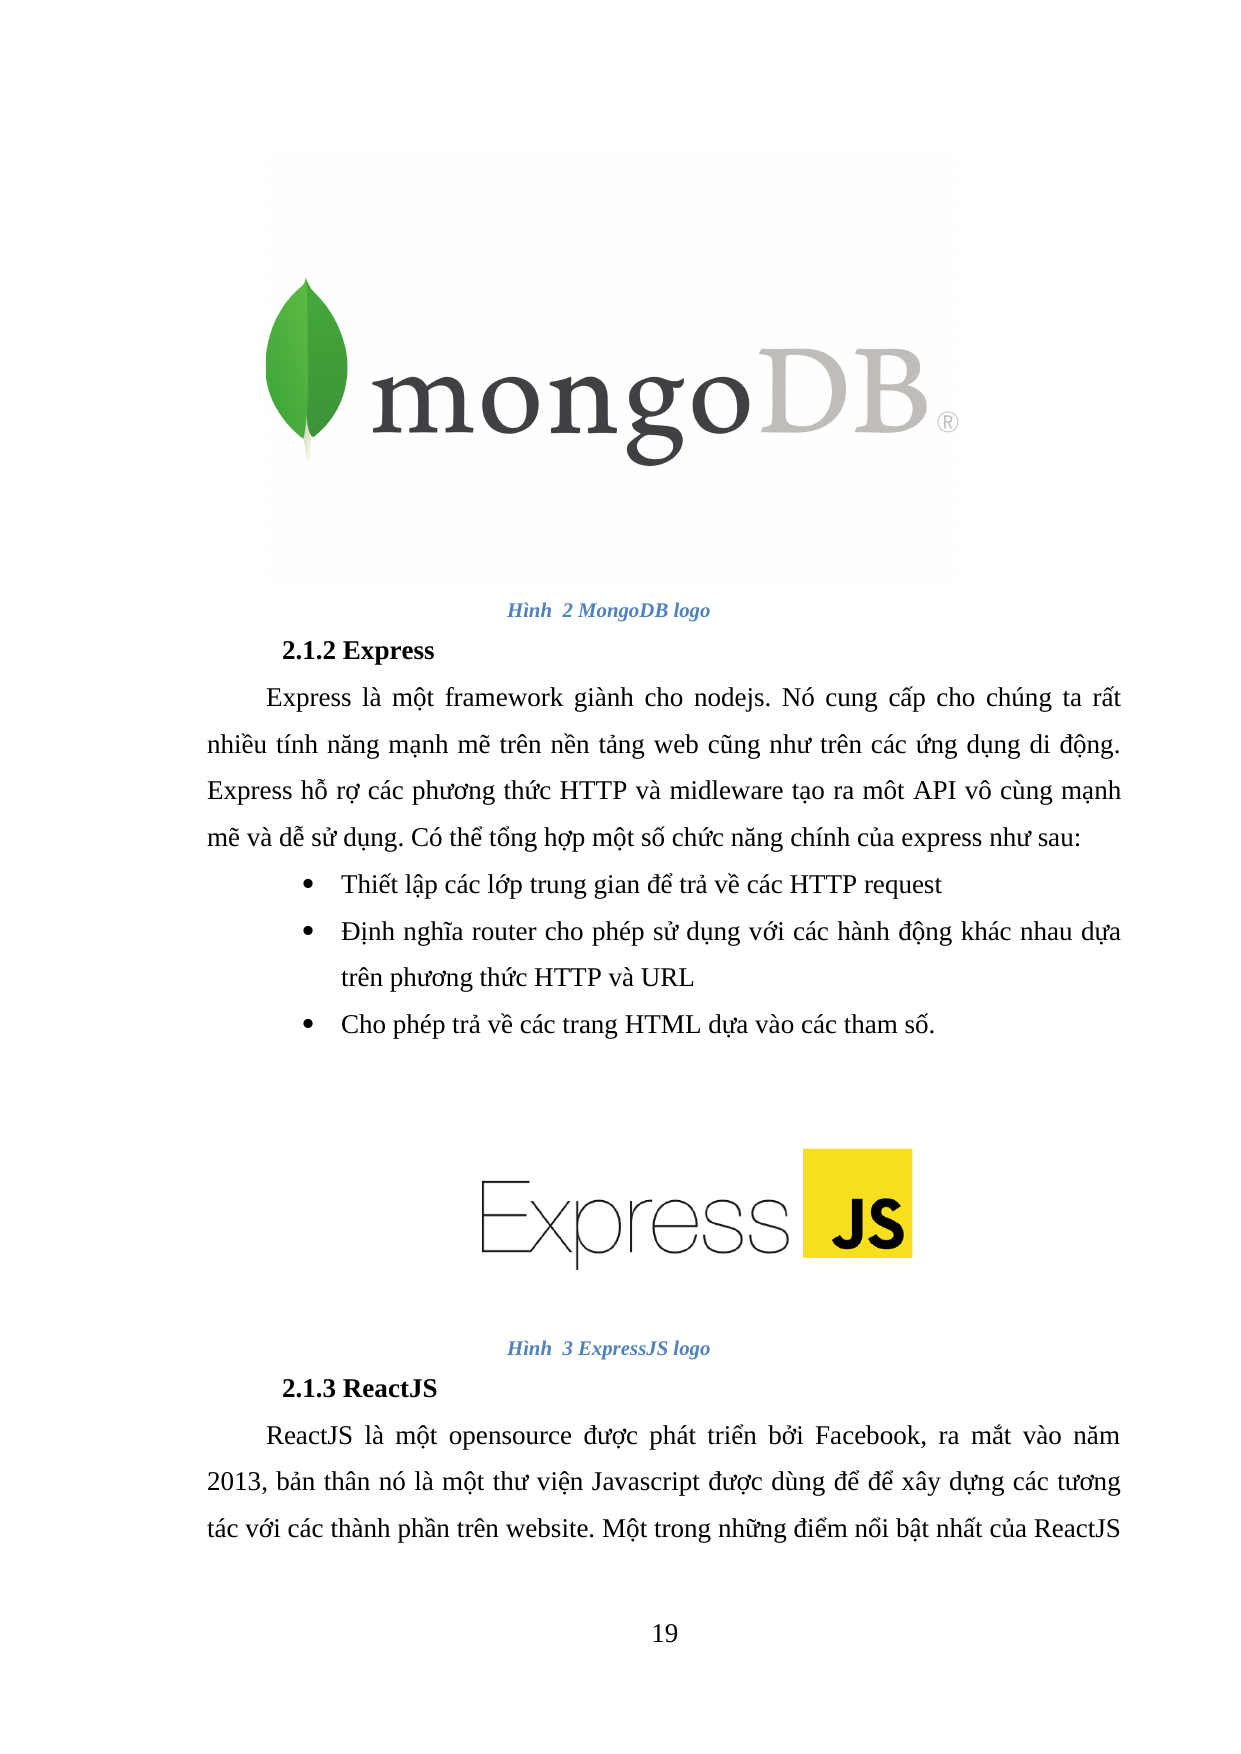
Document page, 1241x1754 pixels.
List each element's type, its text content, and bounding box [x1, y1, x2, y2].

text Hình 2 MongoDB logo [432, 598, 1122, 622]
text Hình 3 ExpressJS logo [432, 1336, 1122, 1360]
list Cho phép trả về các trang HTML dựa vào các tham số. [303, 1008, 1122, 1039]
subtitle 2.1.2 Express [282, 634, 1122, 666]
list Thiết lập các lớp trung gian để trả về các HTTP request [303, 868, 1122, 899]
list Định nghĩa router cho phép sử dụng với các hành động khác nhau dựa trên phương thức HTTP và URL [303, 914, 1122, 992]
picture [265, 150, 959, 583]
text Express là một framework giành cho nodejs. Nó cung cấp cho chúng ta rất nhiều tính năng mạnh mẽ trên nền tảng web cũng như trên các ứng dụng di động. Express hỗ rợ các phương thức HTTP và midleware tạo ra môt API vô cùng mạnh mẽ và dễ sử dụng. Có thể tổng hợp một số chức năng chính của express như sau: [207, 681, 1122, 852]
picture [457, 1101, 931, 1321]
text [207, 1419, 1122, 1543]
subtitle 2.1.3 ReactJS [282, 1372, 1122, 1403]
